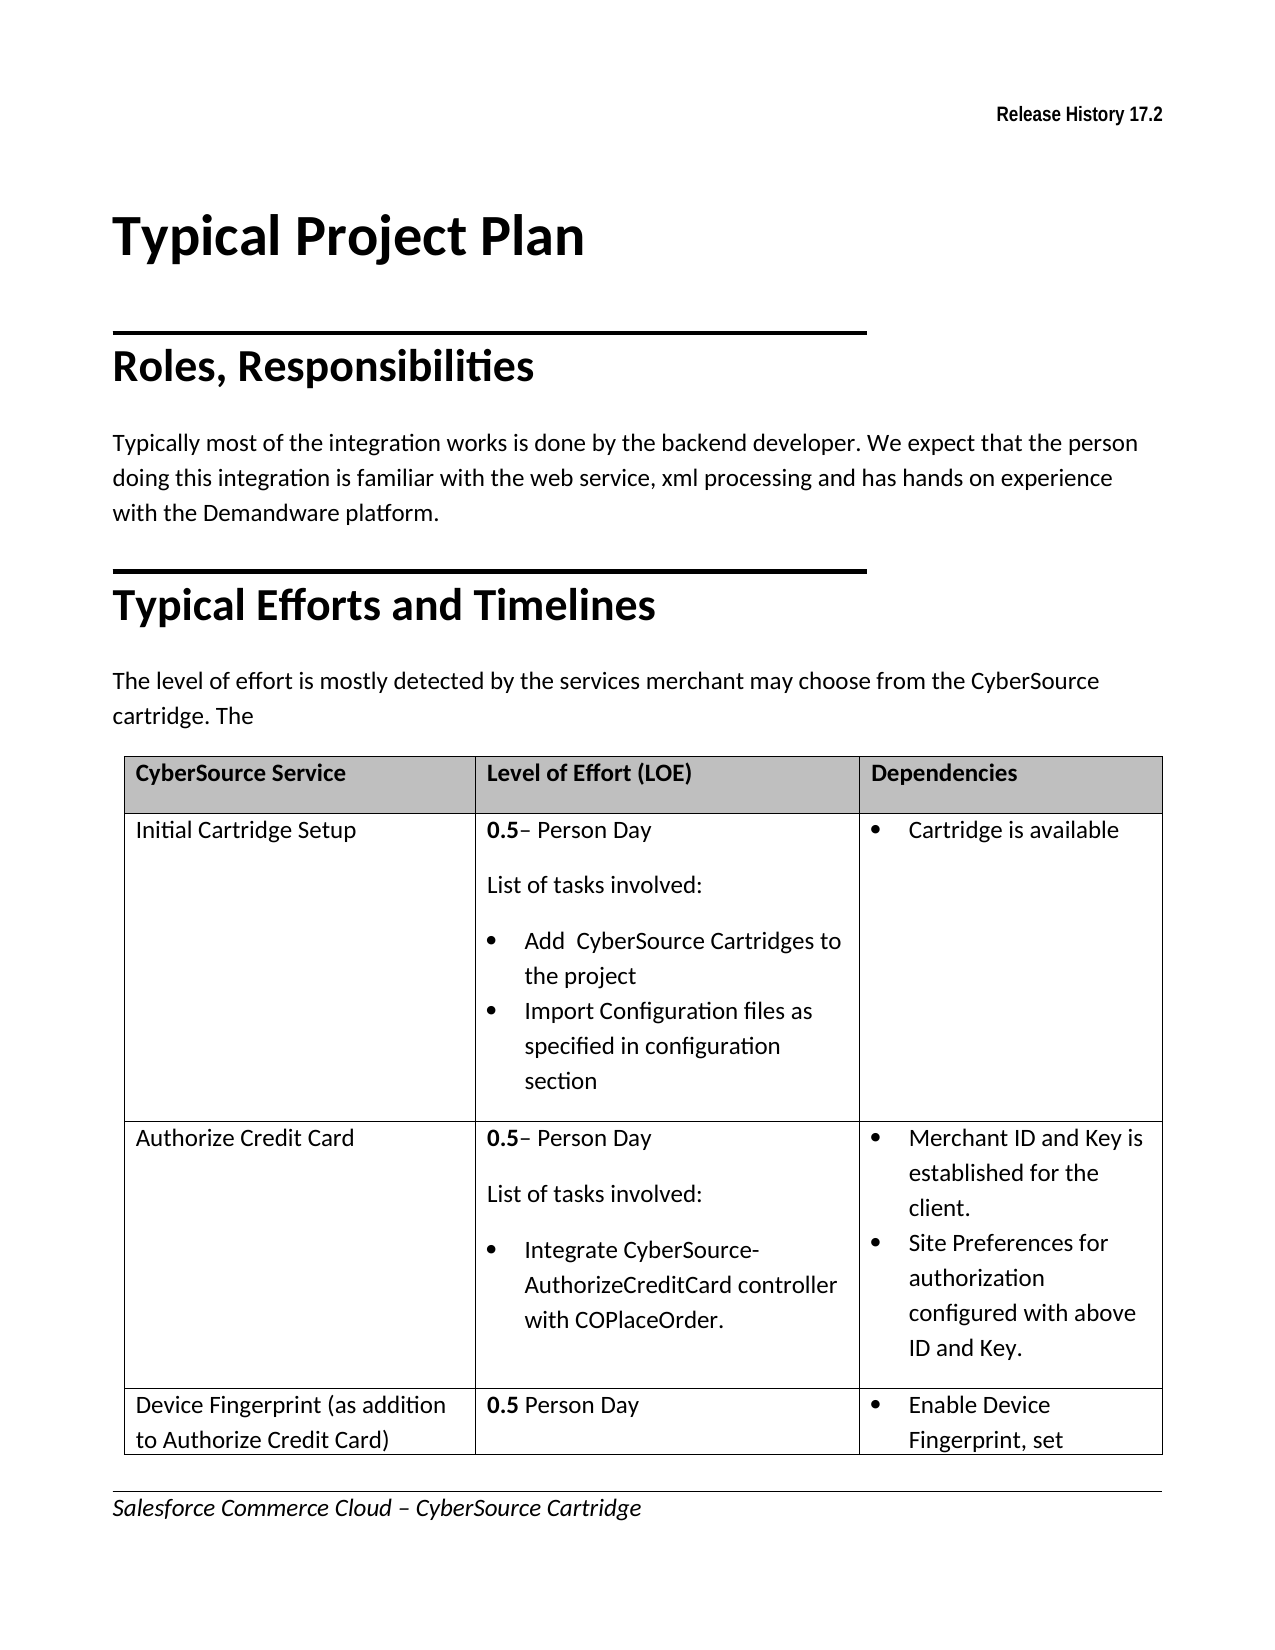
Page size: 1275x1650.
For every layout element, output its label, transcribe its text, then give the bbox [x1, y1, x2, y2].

text The level of effort is mostly detected by the services merchant may choose from the CyberSource cartridge. The [112, 665, 1162, 731]
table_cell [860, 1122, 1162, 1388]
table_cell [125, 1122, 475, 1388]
subtitle Typical Project Plan [112, 199, 1162, 270]
subtitle Roles, Responsibilities [112, 332, 867, 393]
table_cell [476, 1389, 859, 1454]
text Typically most of the integration works is done by the backend developer. We expect that the person doing this integration is familiar with the web service, xml processing and has hands on experience with the Demandware platform. [112, 427, 1162, 527]
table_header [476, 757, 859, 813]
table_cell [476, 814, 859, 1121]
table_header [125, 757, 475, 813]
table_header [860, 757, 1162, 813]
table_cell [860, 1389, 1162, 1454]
subtitle Typical Efforts and Timelines [112, 570, 867, 632]
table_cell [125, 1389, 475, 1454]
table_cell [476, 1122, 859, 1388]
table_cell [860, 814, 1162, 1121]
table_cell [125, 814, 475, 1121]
